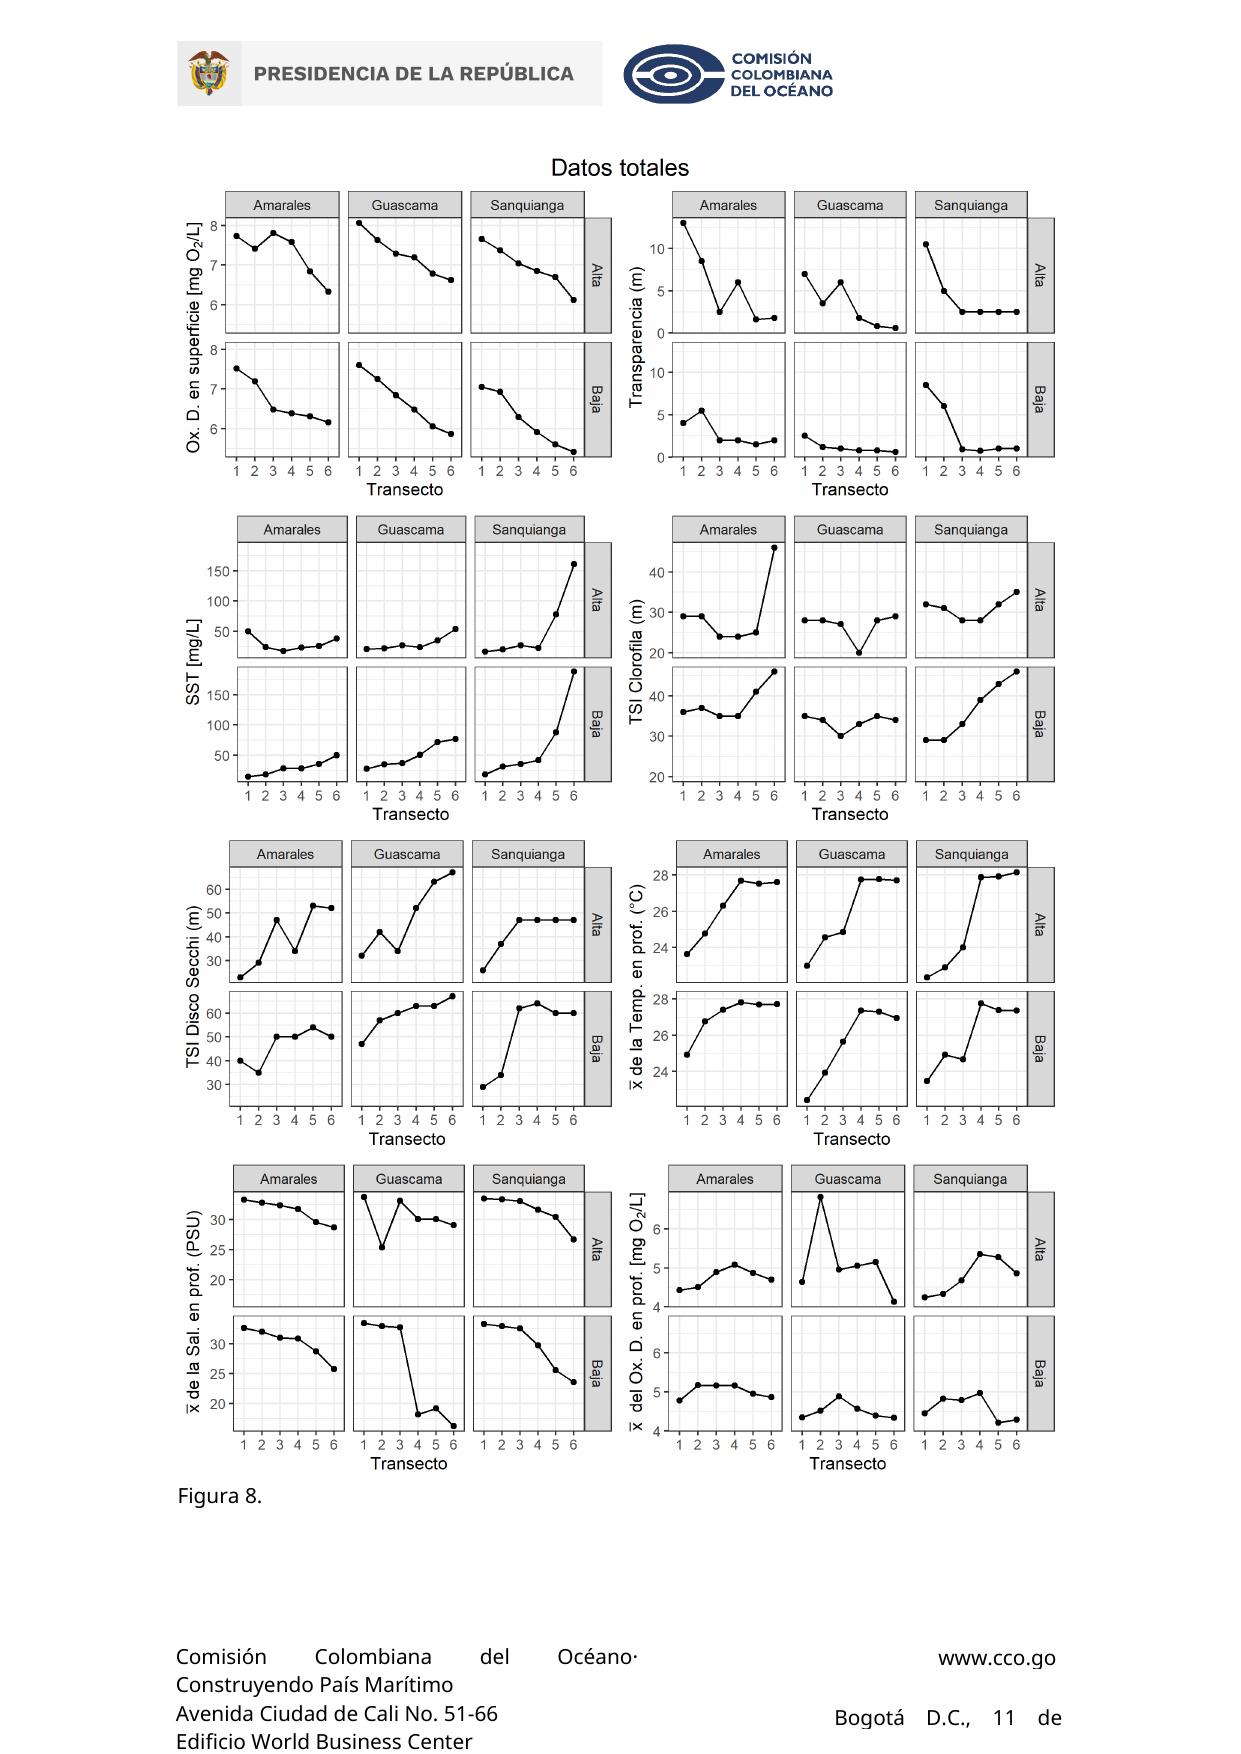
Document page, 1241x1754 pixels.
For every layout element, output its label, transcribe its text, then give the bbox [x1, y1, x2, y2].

picture [642, 42, 824, 107]
picture [177, 41, 603, 106]
picture [177, 151, 1063, 1481]
text Figura 8. [177, 1481, 1063, 1509]
